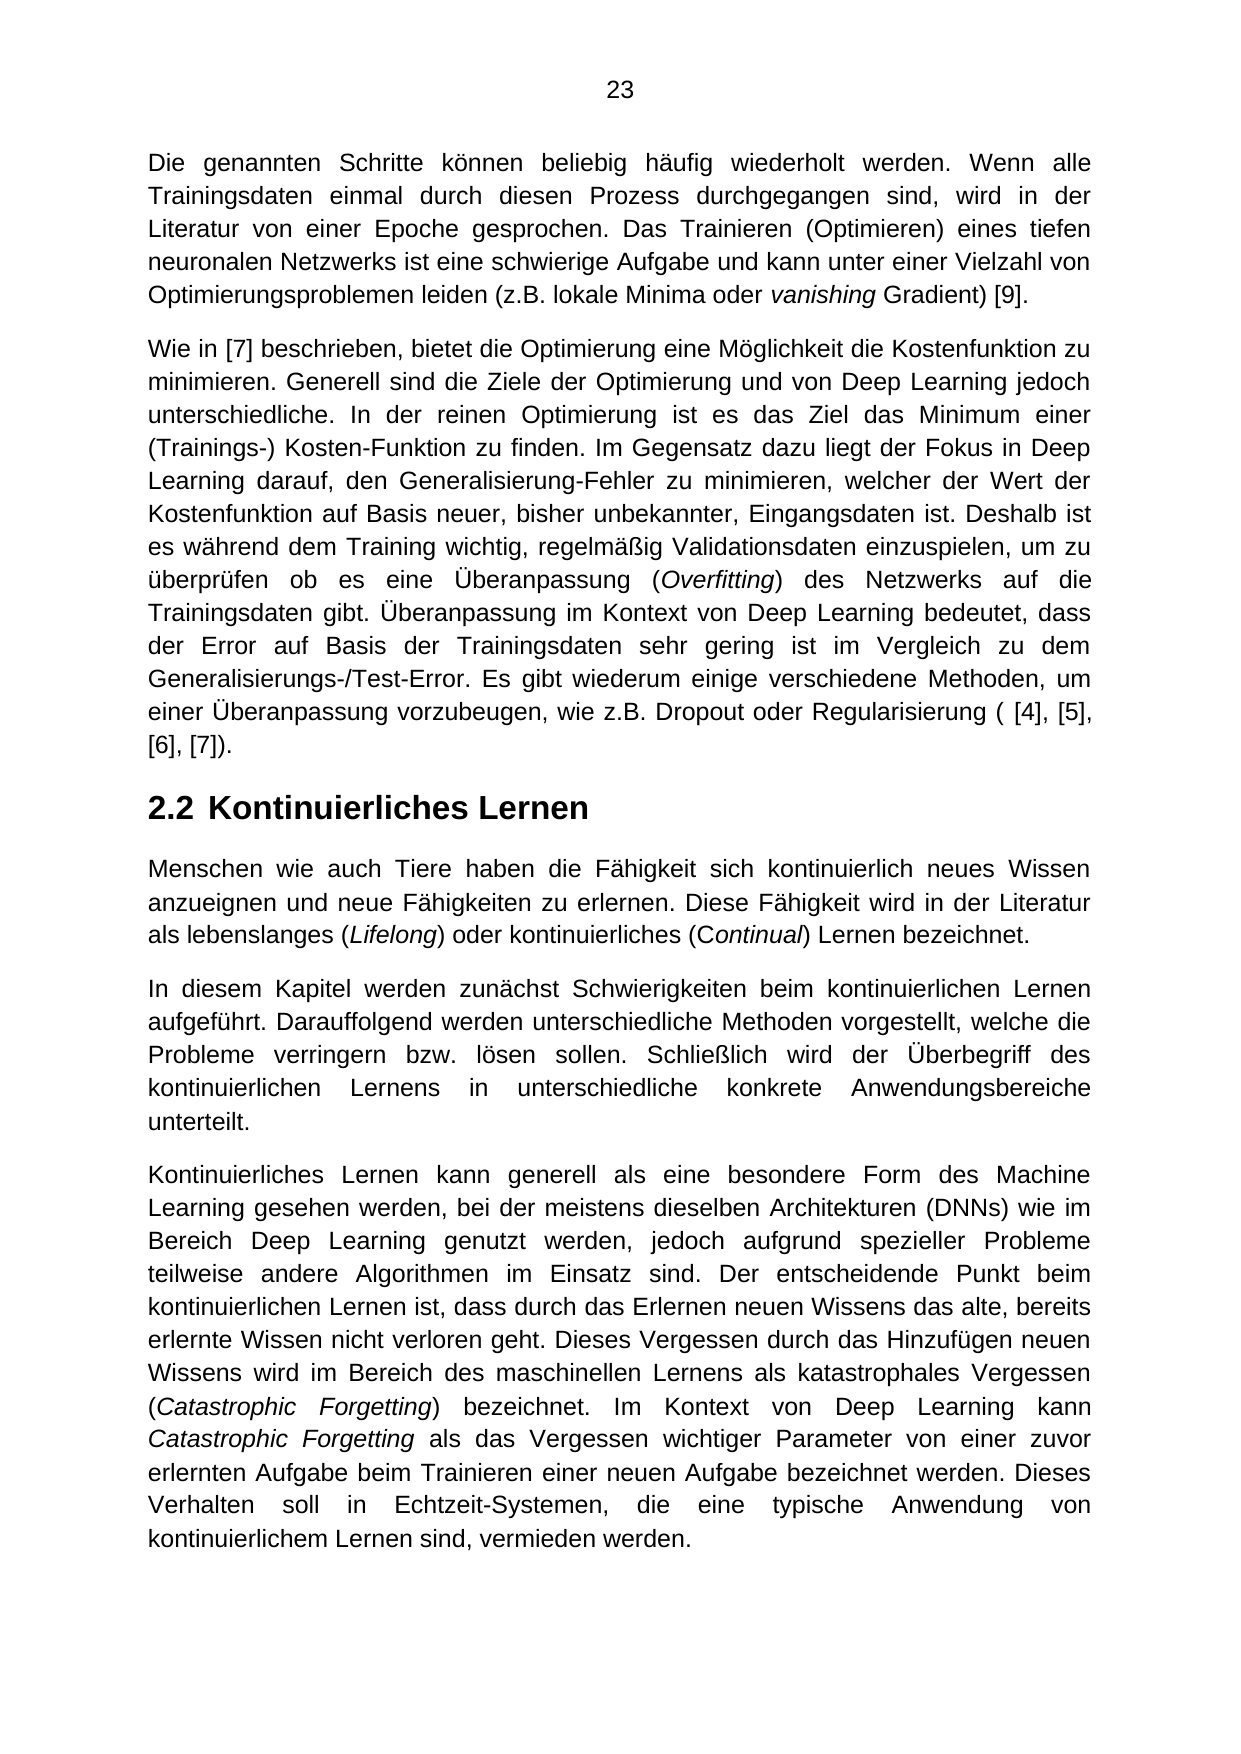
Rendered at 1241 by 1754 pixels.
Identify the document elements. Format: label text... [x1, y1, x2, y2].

text Menschen wie auch Tiere haben die Fähigkeit sich kontinuierlich neues Wissen anzueignen und neue Fähigkeiten zu erlernen. Diese Fähigkeit wird in der Literatur als lebenslanges (Lifelong) oder kontinuierliches (Continual) Lernen bezeichnet. [148, 854, 1092, 949]
text Wie in beschrieben, bietet die Optimierung eine Möglichkeit die Kostenfunktion zu minimieren. Generell sind die Ziele der Optimierung und von Deep Learning jedoch unterschiedliche. In der reinen Optimierung ist es das Ziel das Minimum einer (Trainings-) Kosten-Funktion zu finden. Im Gegensatz dazu liegt der Fokus in Deep Learning darauf, den Generalisierung-Fehler zu minimieren, welcher der Wert der Kostenfunktion auf Basis neuer, bisher unbekannter, Eingangsdaten ist. Deshalb ist es während dem Training wichtig, regelmäßig Validationsdaten einzuspielen, um zu überprüfen ob es eine Überanpassung (Overfitting) des Netzwerks auf die Trainingsdaten gibt. Überanpassung im Kontext von Deep Learning bedeutet, dass der Error auf Basis der Trainingsdaten sehr gering ist im Vergleich zu dem Generalisierungs-/Test-Error. Es gibt wiederum einige verschiedene Methoden, um einer Überanpassung vorzubeugen, wie z.B. Dropout oder Regularisierung (,,,). [148, 334, 1092, 759]
text In diesem Kapitel werden zunächst Schwierigkeiten beim kontinuierlichen Lernen aufgeführt. Darauffolgend werden unterschiedliche Methoden vorgestellt, welche die Probleme verringern bzw. lösen sollen. Schließlich wird der Überbegriff des kontinuierlichen Lernens in unterschiedliche konkrete Anwendungsbereiche unterteilt. [148, 974, 1092, 1135]
text Die genannten Schritte können beliebig häufig wiederholt werden. Wenn alle Trainingsdaten einmal durch diesen Prozess durchgegangen sind, wird in der Literatur von einer Epoche gesprochen. Das Trainieren (Optimieren) eines tiefen neuronalen Netzwerks ist eine schwierige Aufgabe und kann unter einer Vielzahl von Optimierungsproblemen leiden (z.B. lokale Minima oder vanishing Gradient). [148, 148, 1092, 308]
text Kontinuierliches Lernen kann generell als eine besondere Form des Machine Learning gesehen werden, bei der meistens dieselben Architekturen (DNNs) wie im Bereich Deep Learning genutzt werden, jedoch aufgrund spezieller Probleme teilweise andere Algorithmen im Einsatz sind. Der entscheidende Punkt beim kontinuierlichen Lernen ist, dass durch das Erlernen neuen Wissens das alte, bereits erlernte Wissen nicht verloren geht. Dieses Vergessen durch das Hinzufügen neuen Wissens wird im Bereich des maschinellen Lernens als katastrophales Vergessen (Catastrophic Forgetting) bezeichnet. Im Kontext von Deep Learning kann Catastrophic Forgetting als das Vergessen wichtiger Parameter von einer zuvor erlernten Aufgabe beim Trainieren einer neuen Aufgabe bezeichnet werden. Dieses Verhalten soll in Echtzeit-Systemen, die eine typische Anwendung von kontinuierlichem Lernen sind, vermieden werden. [148, 1160, 1092, 1552]
subtitle Kontinuierliches Lernen [148, 788, 1092, 826]
